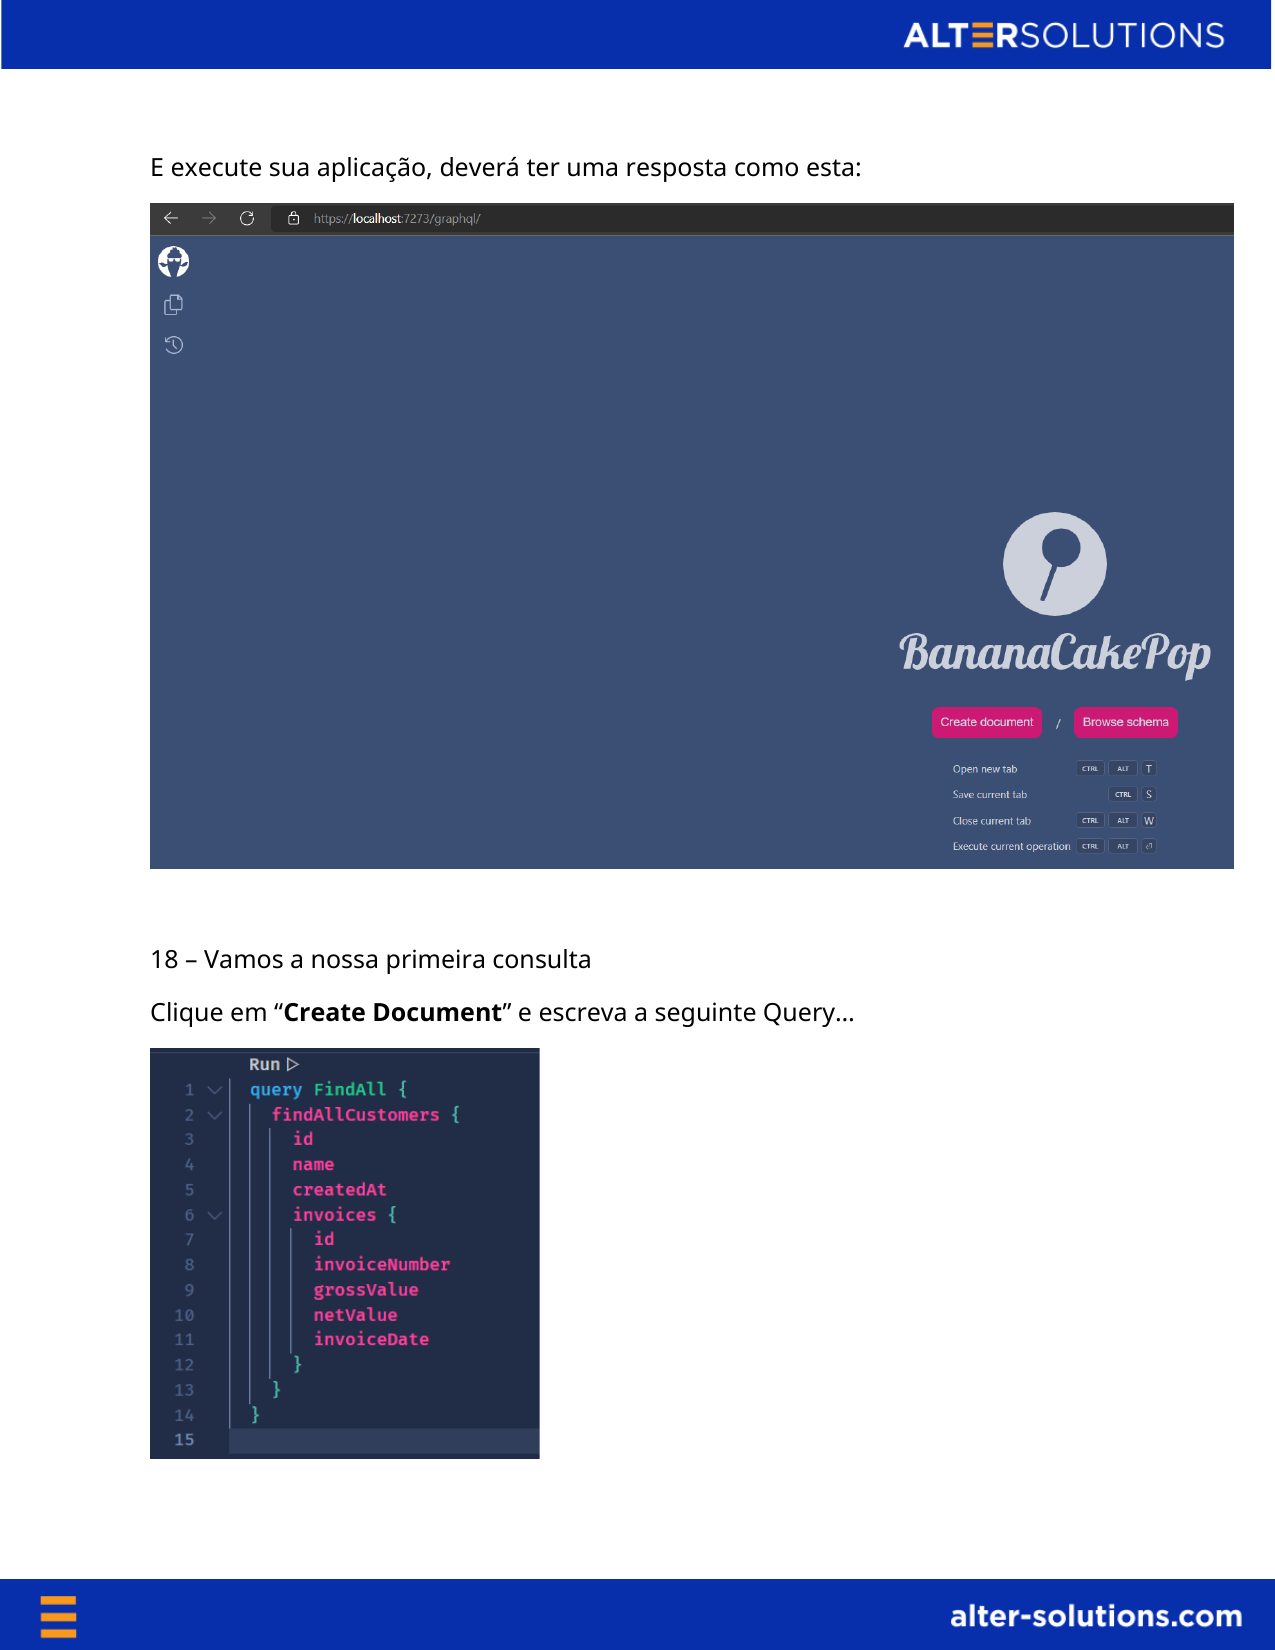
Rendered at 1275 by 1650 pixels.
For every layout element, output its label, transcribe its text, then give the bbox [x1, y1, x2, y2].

text Clique em “Create Document” e escreva a seguinte Query… [150, 995, 1125, 1029]
text 18 – Vamos a nossa primeira consulta [150, 941, 1125, 975]
picture [150, 1048, 540, 1459]
text E execute sua aplicação, deverá ter uma resposta como esta: [150, 150, 1125, 184]
picture [0, 1579, 1275, 1650]
picture [0, 0, 1271, 69]
picture [150, 203, 1234, 869]
